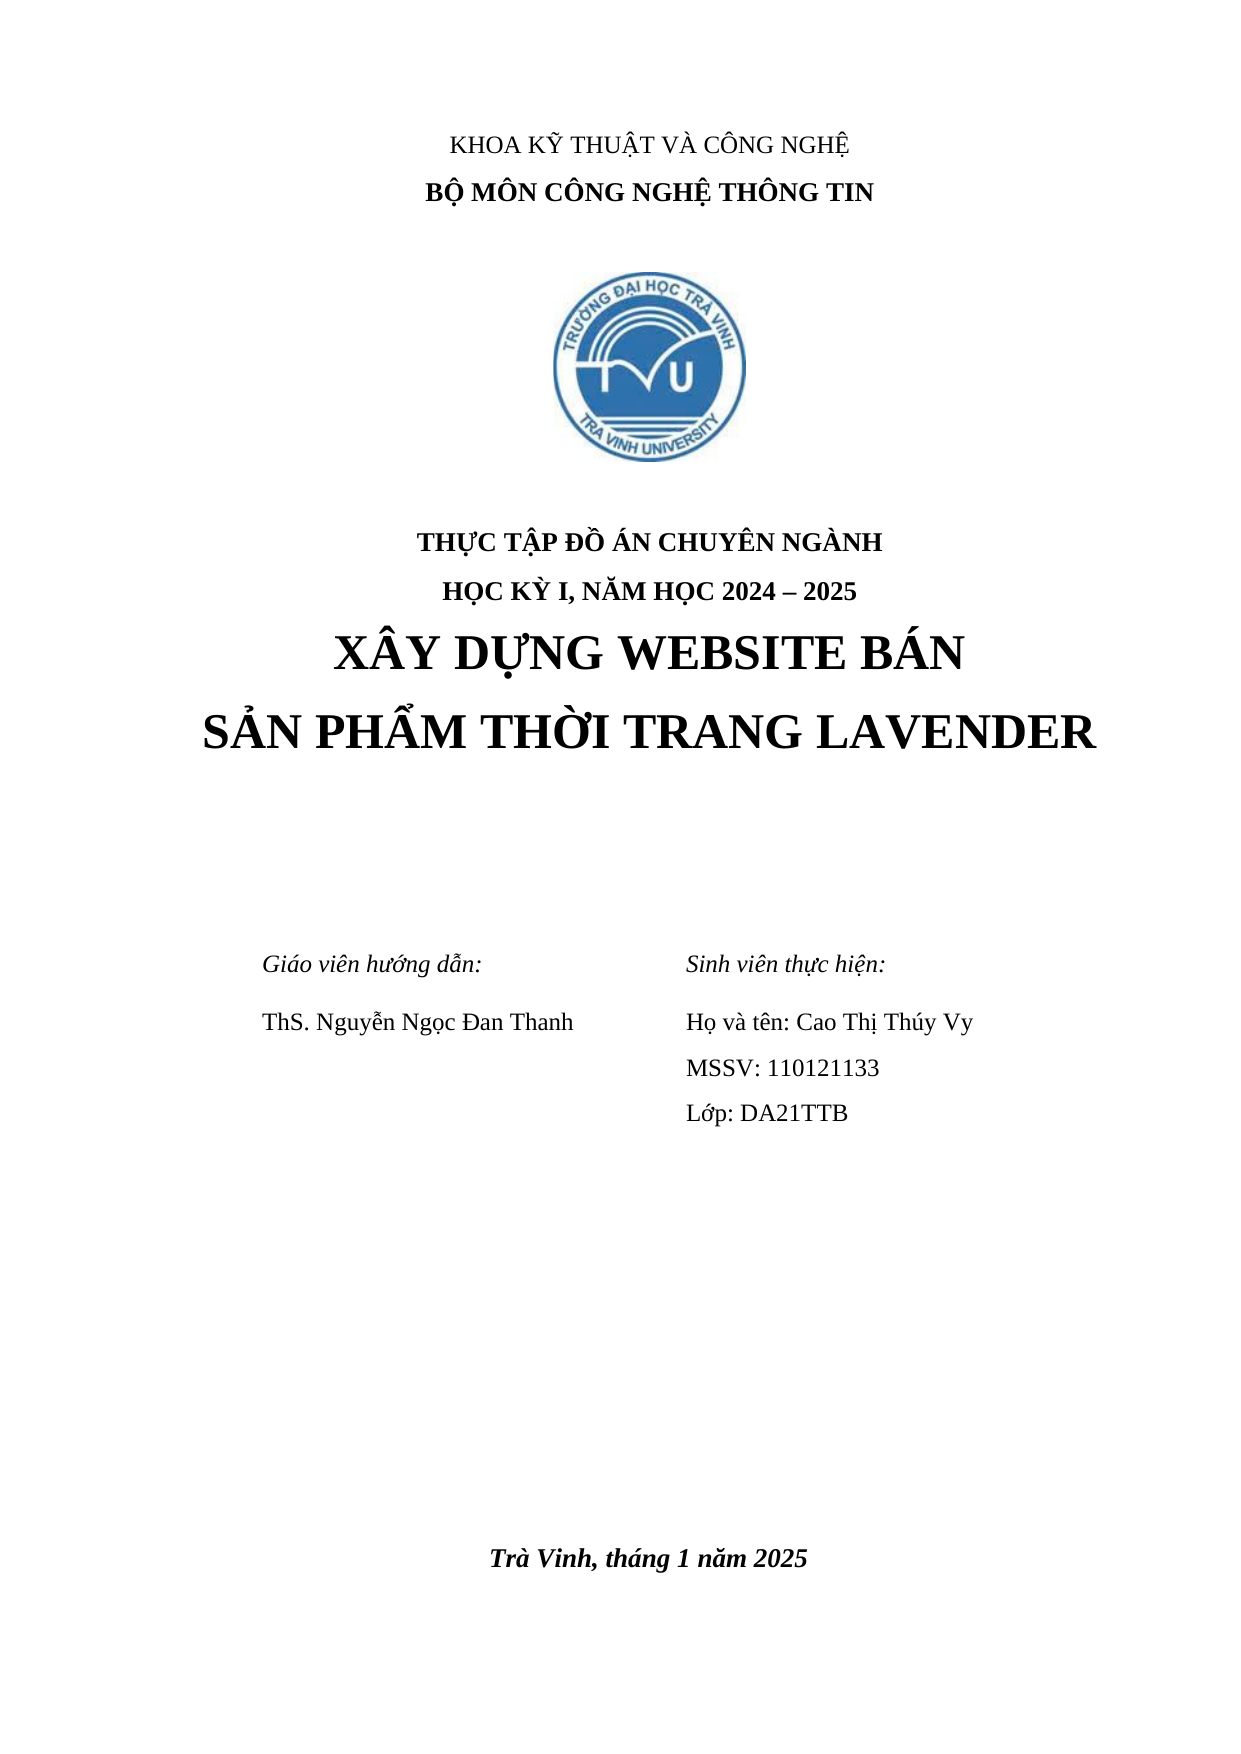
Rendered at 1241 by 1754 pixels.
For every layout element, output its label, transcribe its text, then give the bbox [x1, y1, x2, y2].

text BỘ MÔN CÔNG NGHỆ THÔNG TIN [177, 176, 1122, 207]
table_cell Họ và tên: Cao Thị Thúy Vy MSSV: 110121133 Lớp: DA21TTB [675, 995, 1073, 1144]
table_header Giáo viên hướng dẫn: [251, 937, 674, 995]
picture [553, 272, 746, 462]
table_cell ThS. Nguyễn Ngọc Đan Thanh [251, 995, 674, 1144]
text KHOA KỸ THUẬT VÀ CÔNG NGHỆ [177, 131, 1122, 159]
table_header Sinh viên thực hiện: [675, 937, 1073, 995]
text XÂY DỰNG WEBSITE BÁN [177, 623, 1122, 680]
text THỰC TẬP ĐỒ ÁN CHUYÊN NGÀNH [177, 526, 1122, 557]
text SẢN PHẨM THỜI TRANG LAVENDER [177, 701, 1122, 759]
text HỌC KỲ I, NĂM HỌC 2024 – 2025 [177, 574, 1122, 606]
text Trà Vinh, tháng 1 năm 2025 [177, 1542, 1122, 1573]
